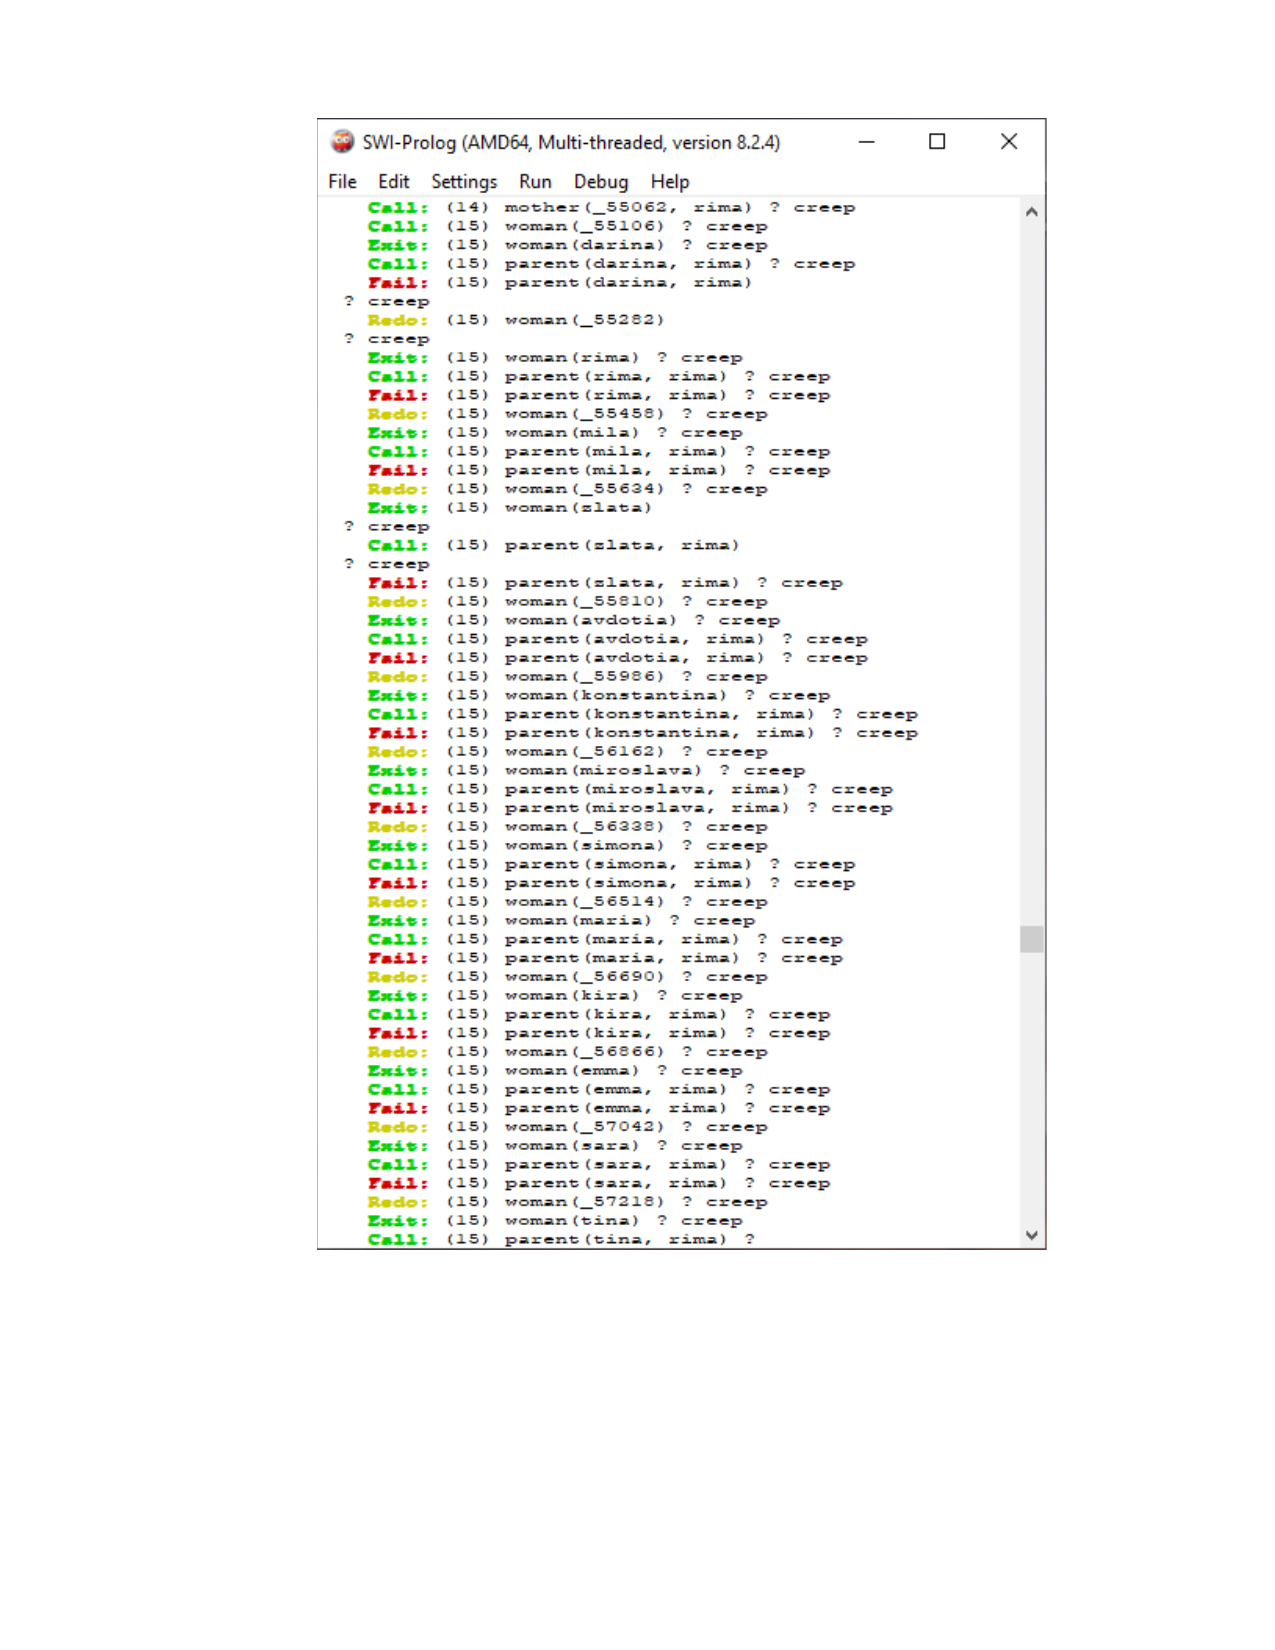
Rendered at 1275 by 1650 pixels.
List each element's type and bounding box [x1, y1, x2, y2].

picture [317, 118, 1047, 1250]
